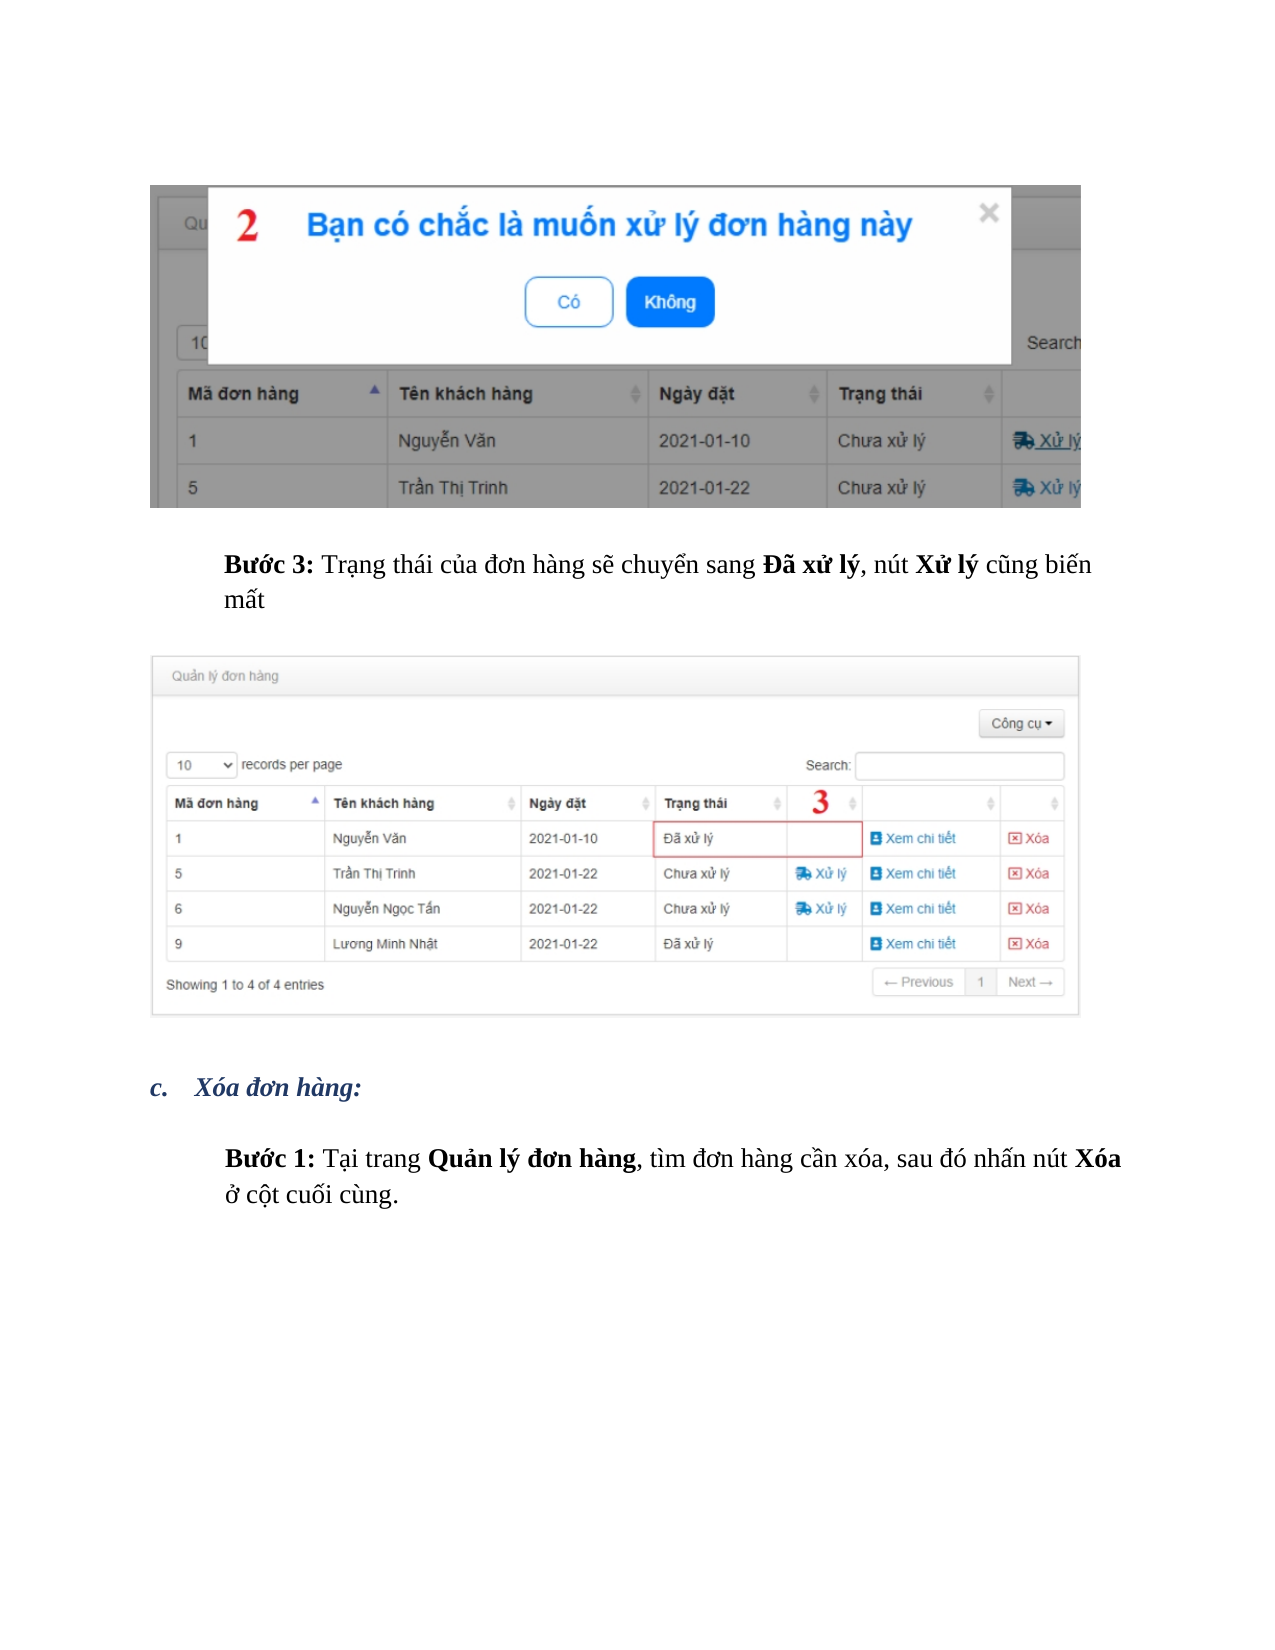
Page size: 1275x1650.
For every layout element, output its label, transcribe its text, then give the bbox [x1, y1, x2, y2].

subtitle Xóa đơn hàng: [150, 1071, 1125, 1102]
list Bước 1: Tại trang Quản lý đơn hàng, tìm đơn hàng cần xóa, sau đó nhấn nút Xóa ở cột cuối cùng. [225, 1142, 1125, 1209]
text Bước 3: Trạng thái của đơn hàng sẽ chuyển sang Đã xử lý, nút Xử lý cũng biến mất [224, 548, 1125, 615]
picture [150, 185, 1082, 508]
picture [150, 655, 1082, 1019]
